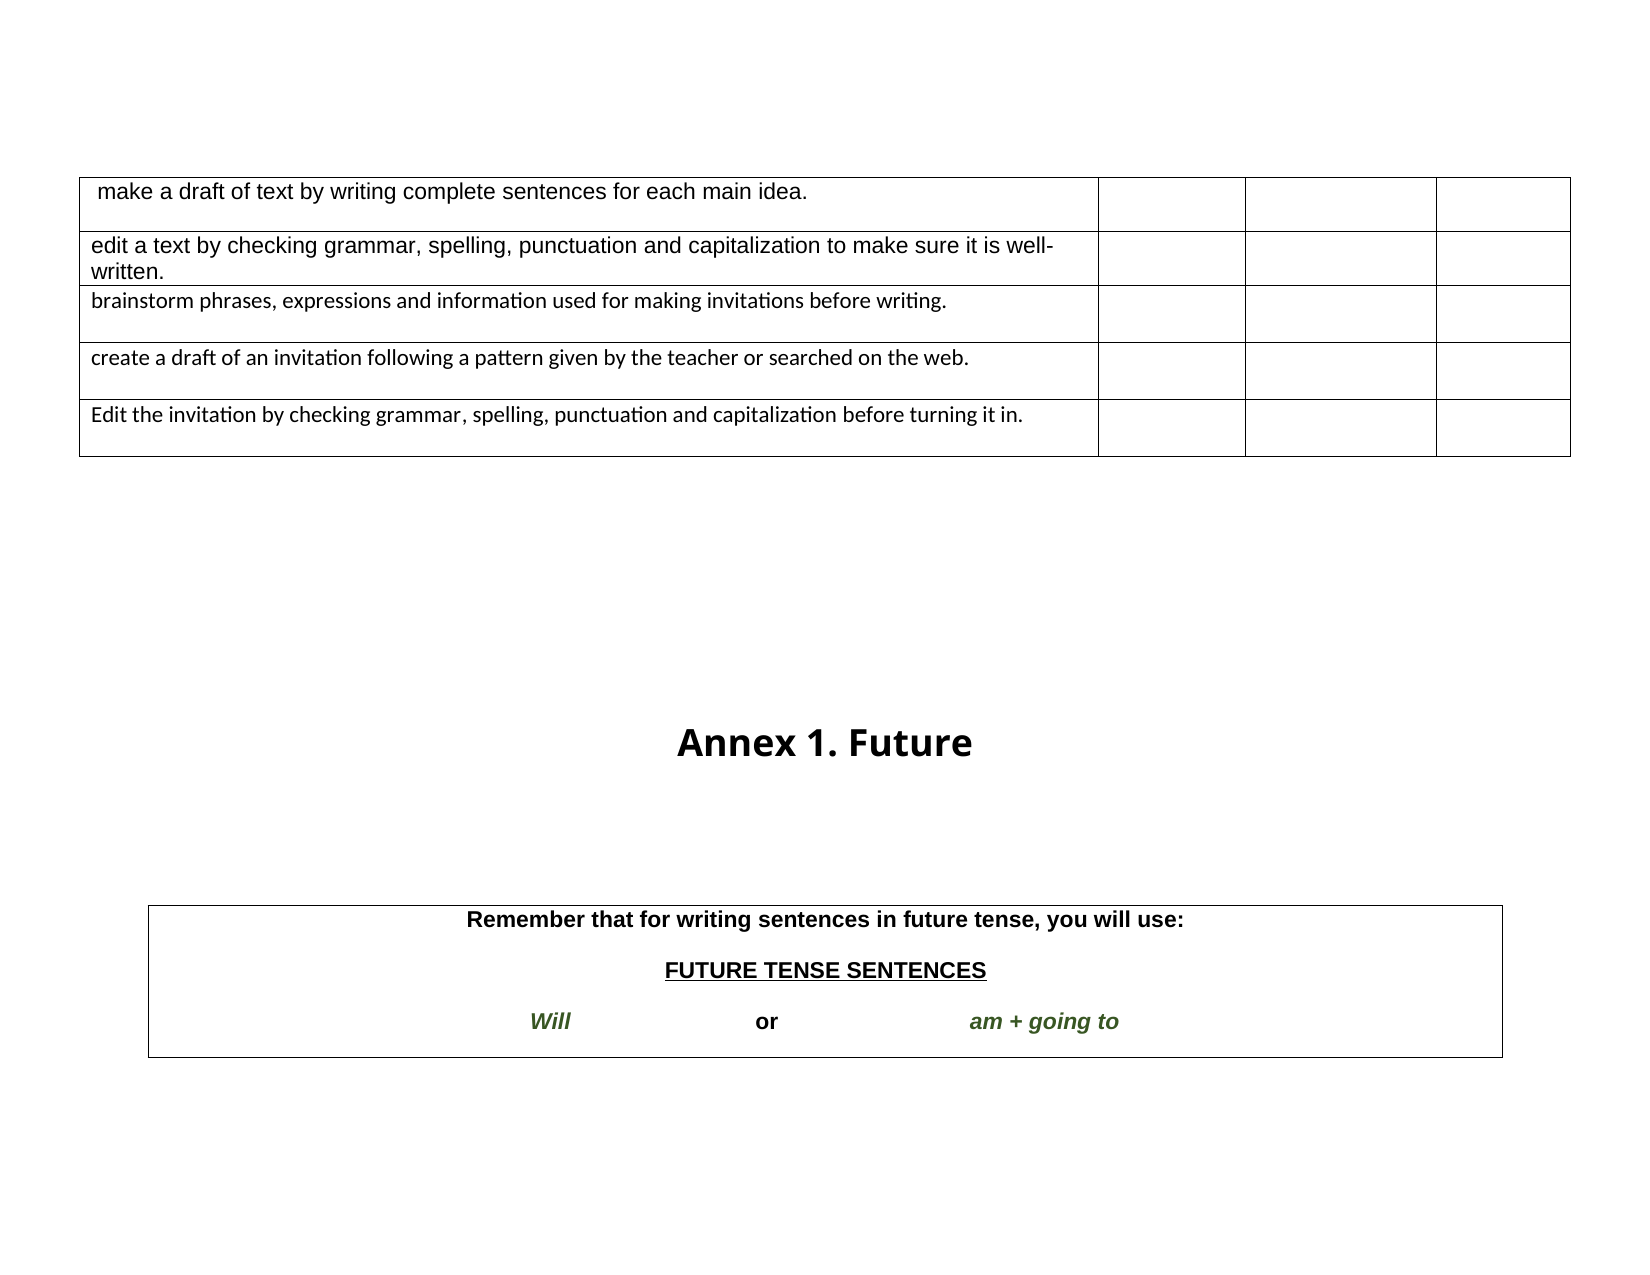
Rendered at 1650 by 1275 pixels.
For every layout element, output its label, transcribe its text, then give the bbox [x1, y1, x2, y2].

table_cell [1099, 232, 1245, 285]
table_cell [1246, 178, 1436, 231]
table_cell [1246, 400, 1436, 456]
table_cell [1437, 286, 1570, 342]
table_cell [1246, 343, 1436, 399]
table_cell Edit the invitation by checking grammar, spelling, punctuation and capitalization before turning it in. [80, 400, 1098, 456]
table_cell [1437, 178, 1570, 231]
table_cell make a draft of text by writing complete sentences for each main idea. [80, 178, 1098, 231]
table_cell create a draft of an invitation following a pattern given by the teacher or searched on the web. [80, 343, 1098, 399]
table_cell edit a text by checking grammar, spelling, punctuation and capitalization to make sure it is well-written. [80, 232, 1098, 285]
table_cell [1437, 400, 1570, 456]
table_cell [1246, 286, 1436, 342]
table_cell [1437, 343, 1570, 399]
table_cell [1246, 232, 1436, 285]
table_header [149, 906, 1502, 1057]
table_cell [1099, 178, 1245, 231]
table_cell [1099, 343, 1245, 399]
table_cell [1437, 232, 1570, 285]
text Annex 1. Future [148, 716, 1502, 767]
table_cell [1099, 286, 1245, 342]
table_cell [1099, 400, 1245, 456]
table_cell brainstorm phrases, expressions and information used for making invitations before writing. [80, 286, 1098, 342]
